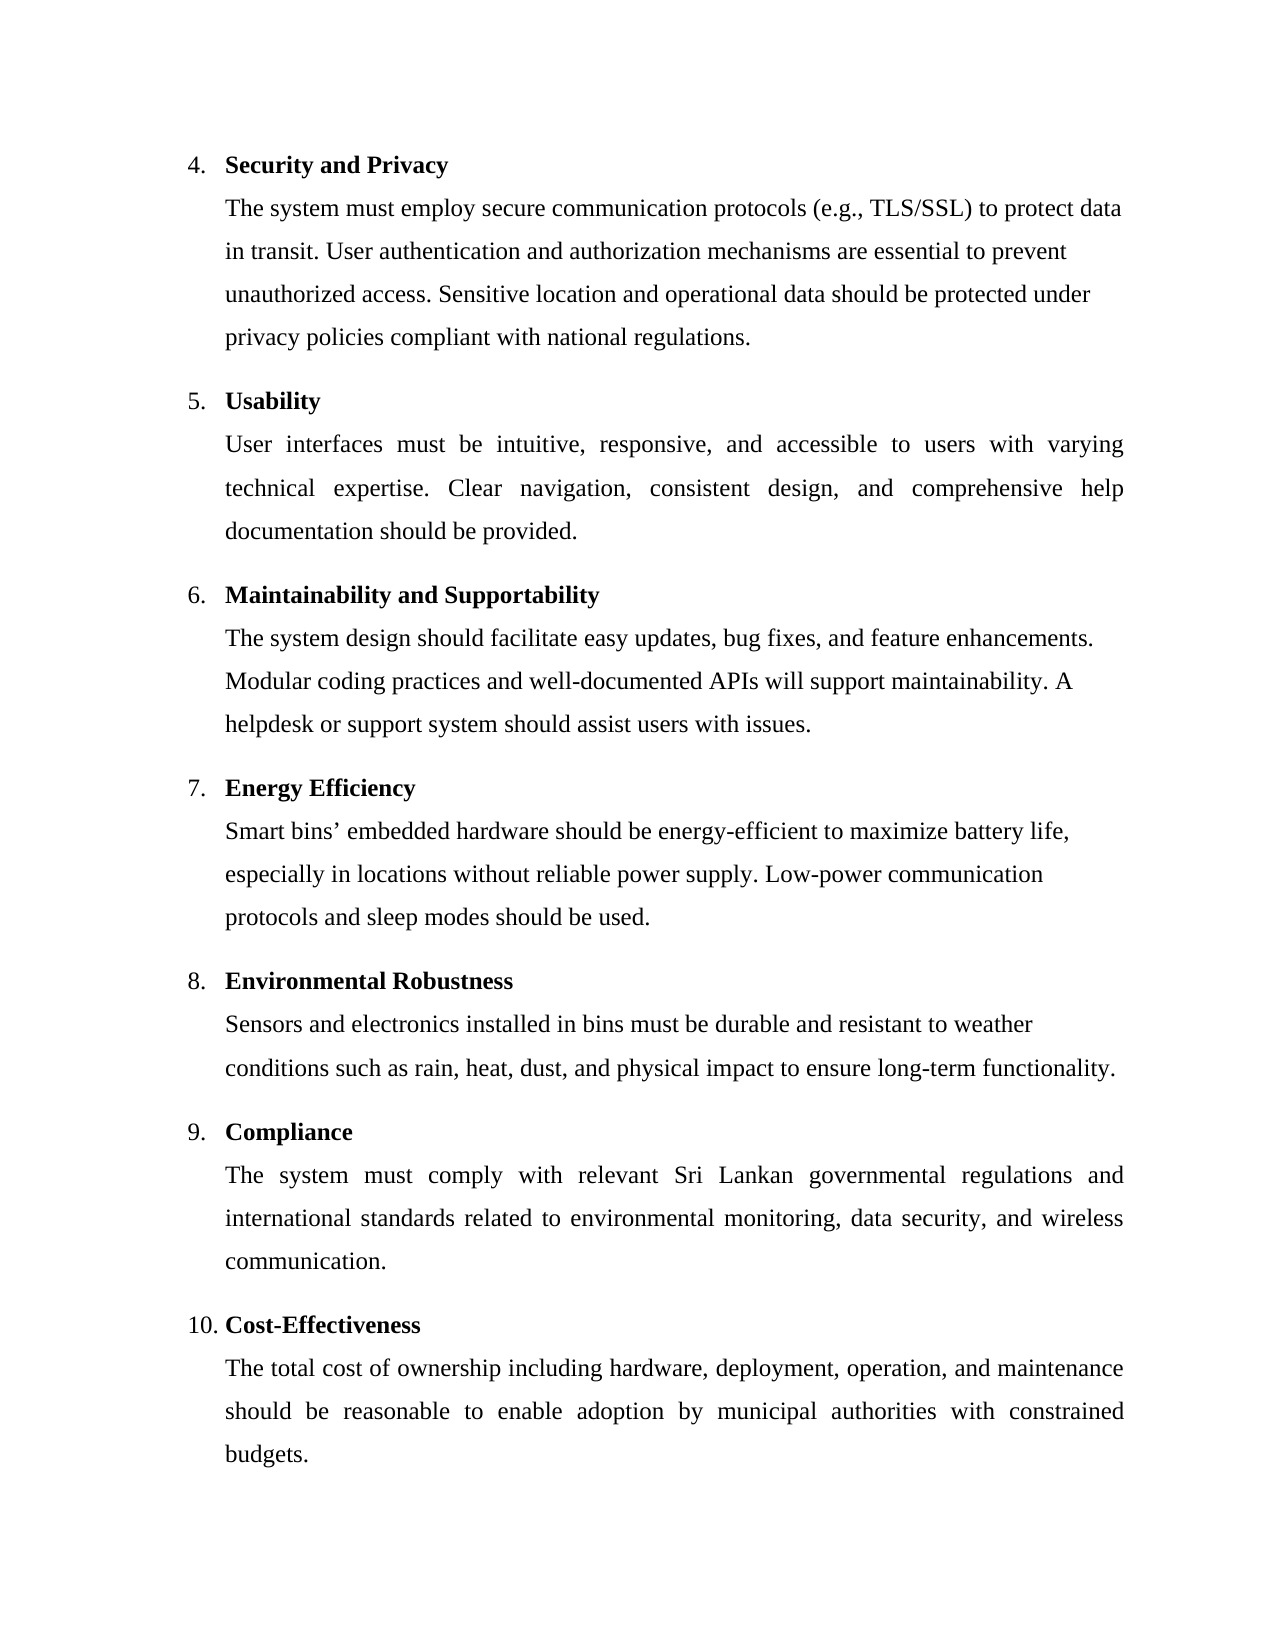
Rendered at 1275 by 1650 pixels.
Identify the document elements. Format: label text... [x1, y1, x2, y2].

list Energy Efficiency Smart bins’ embedded hardware should be energy-efficient to maximize battery life, especially in locations without reliable power supply. Low-power communication protocols and sleep modes should be used. [187, 773, 1125, 931]
list Cost-Effectiveness The total cost of ownership including hardware, deployment, operation, and maintenance should be reasonable to enable adoption by municipal authorities with constrained budgets. [187, 1310, 1125, 1468]
list Environmental Robustness Sensors and electronics installed in bins must be durable and resistant to weather conditions such as rain, heat, dust, and physical impact to ensure long-term functionality. [187, 966, 1125, 1081]
list Compliance The system must comply with relevant Sri Lankan governmental regulations and international standards related to environmental monitoring, data security, and wireless communication. [187, 1117, 1125, 1275]
list Usability User interfaces must be intuitive, responsive, and accessible to users with varying technical expertise. Clear navigation, consistent design, and comprehensive help documentation should be provided. [187, 386, 1125, 544]
list Maintainability and Supportability The system design should facilitate easy updates, bug fixes, and feature enhancements. Modular coding practices and well-documented APIs will support maintainability. A helpdesk or support system should assist users with issues. [187, 580, 1125, 738]
list Security and Privacy The system must employ secure communication protocols (e.g., TLS/SSL) to protect data in transit. User authentication and authorization mechanisms are essential to prevent unauthorized access. Sensitive location and operational data should be protected under privacy policies compliant with national regulations. [187, 150, 1125, 351]
